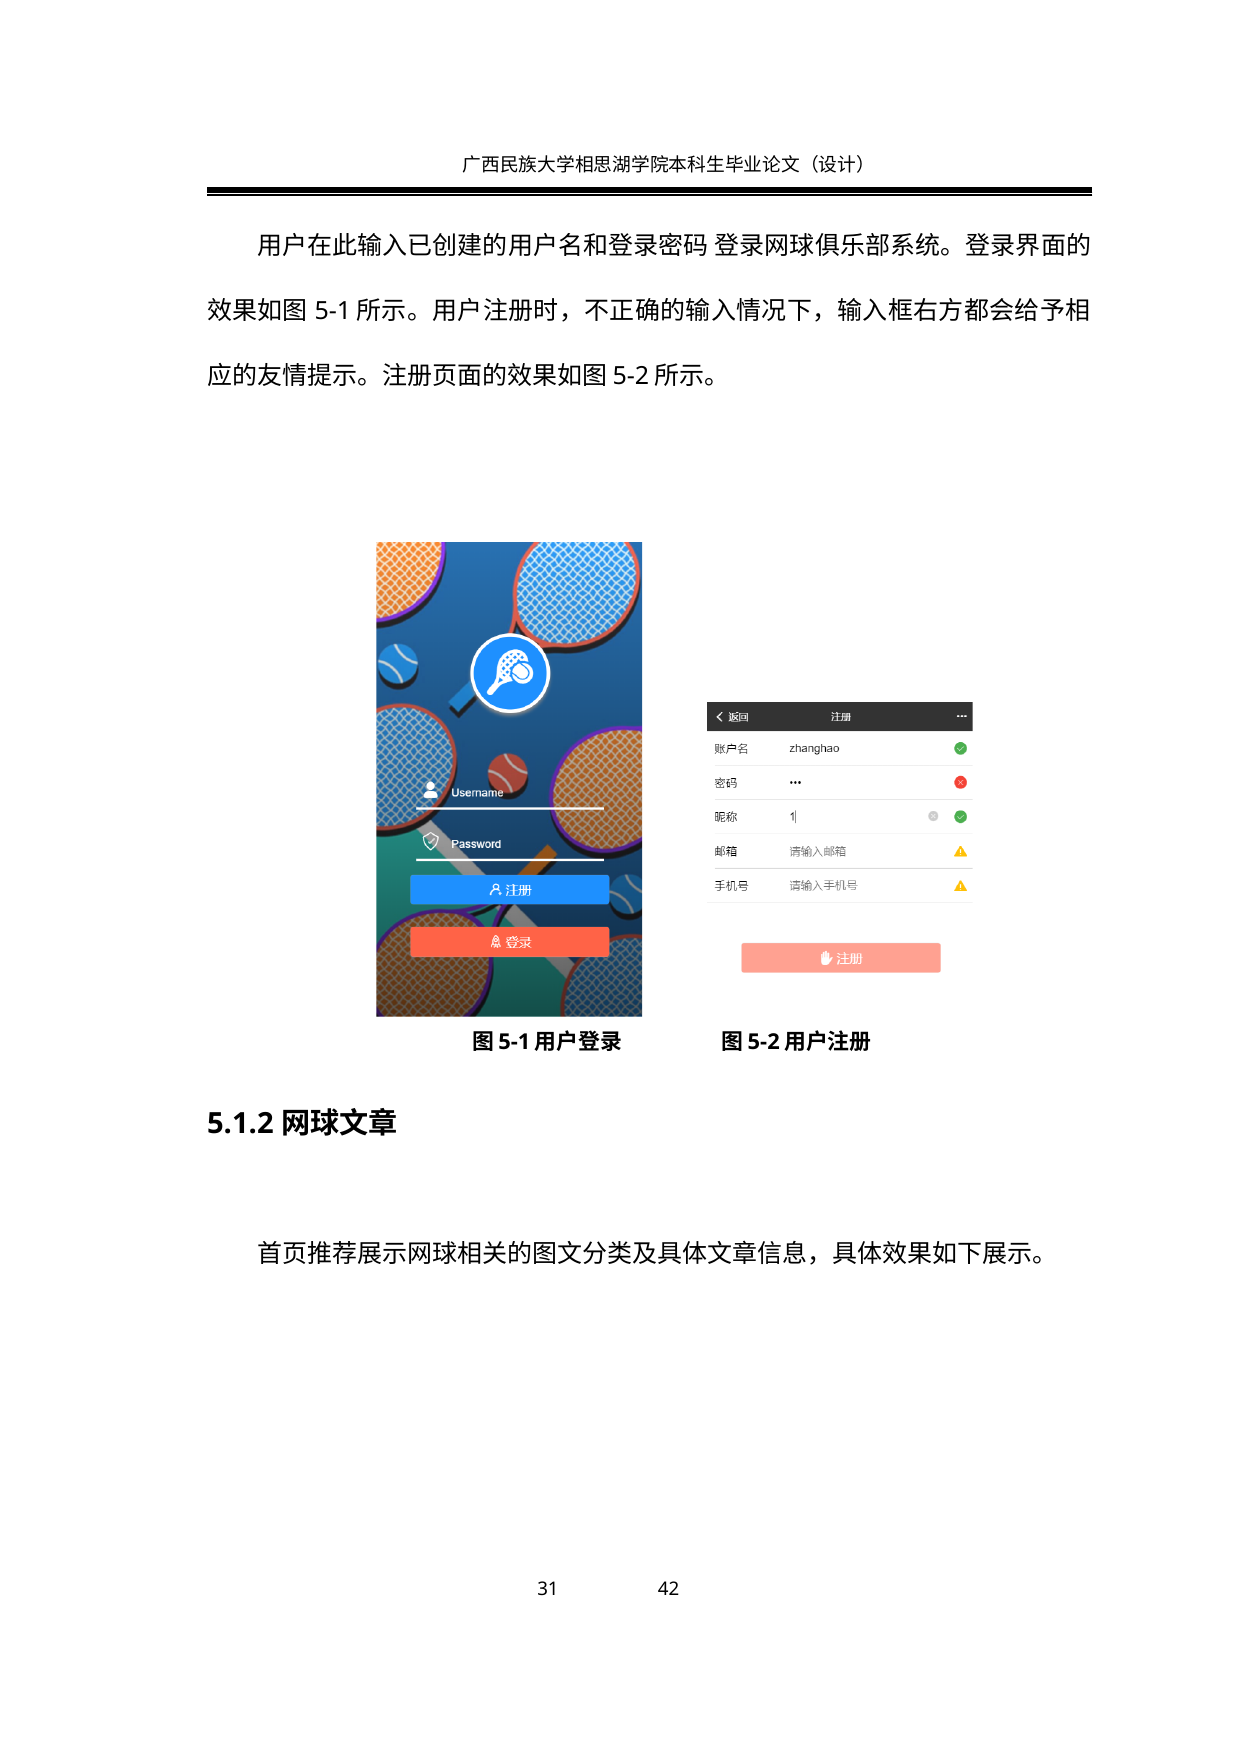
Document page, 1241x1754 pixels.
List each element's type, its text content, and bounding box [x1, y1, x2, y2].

text 用户在此输入已创建的用户名和登录密码 登录网球俱乐部系统。登录界面的效果如图 5-1所示。用户注册时，不正确的输入情况下，输入框右方都会给予相应的友情提示。注册页面的效果如图 5-2所示。 [207, 211, 1092, 406]
text 首页推荐展示网球相关的图文分类及具体文章信息，具体效果如下展示。 [207, 1219, 1092, 1284]
text 5.1.2 网球文章 [207, 1089, 1092, 1154]
text 图5-1用户登录 图5-2用户注册 [207, 1024, 1092, 1056]
picture [707, 702, 973, 1017]
picture [376, 542, 643, 1017]
